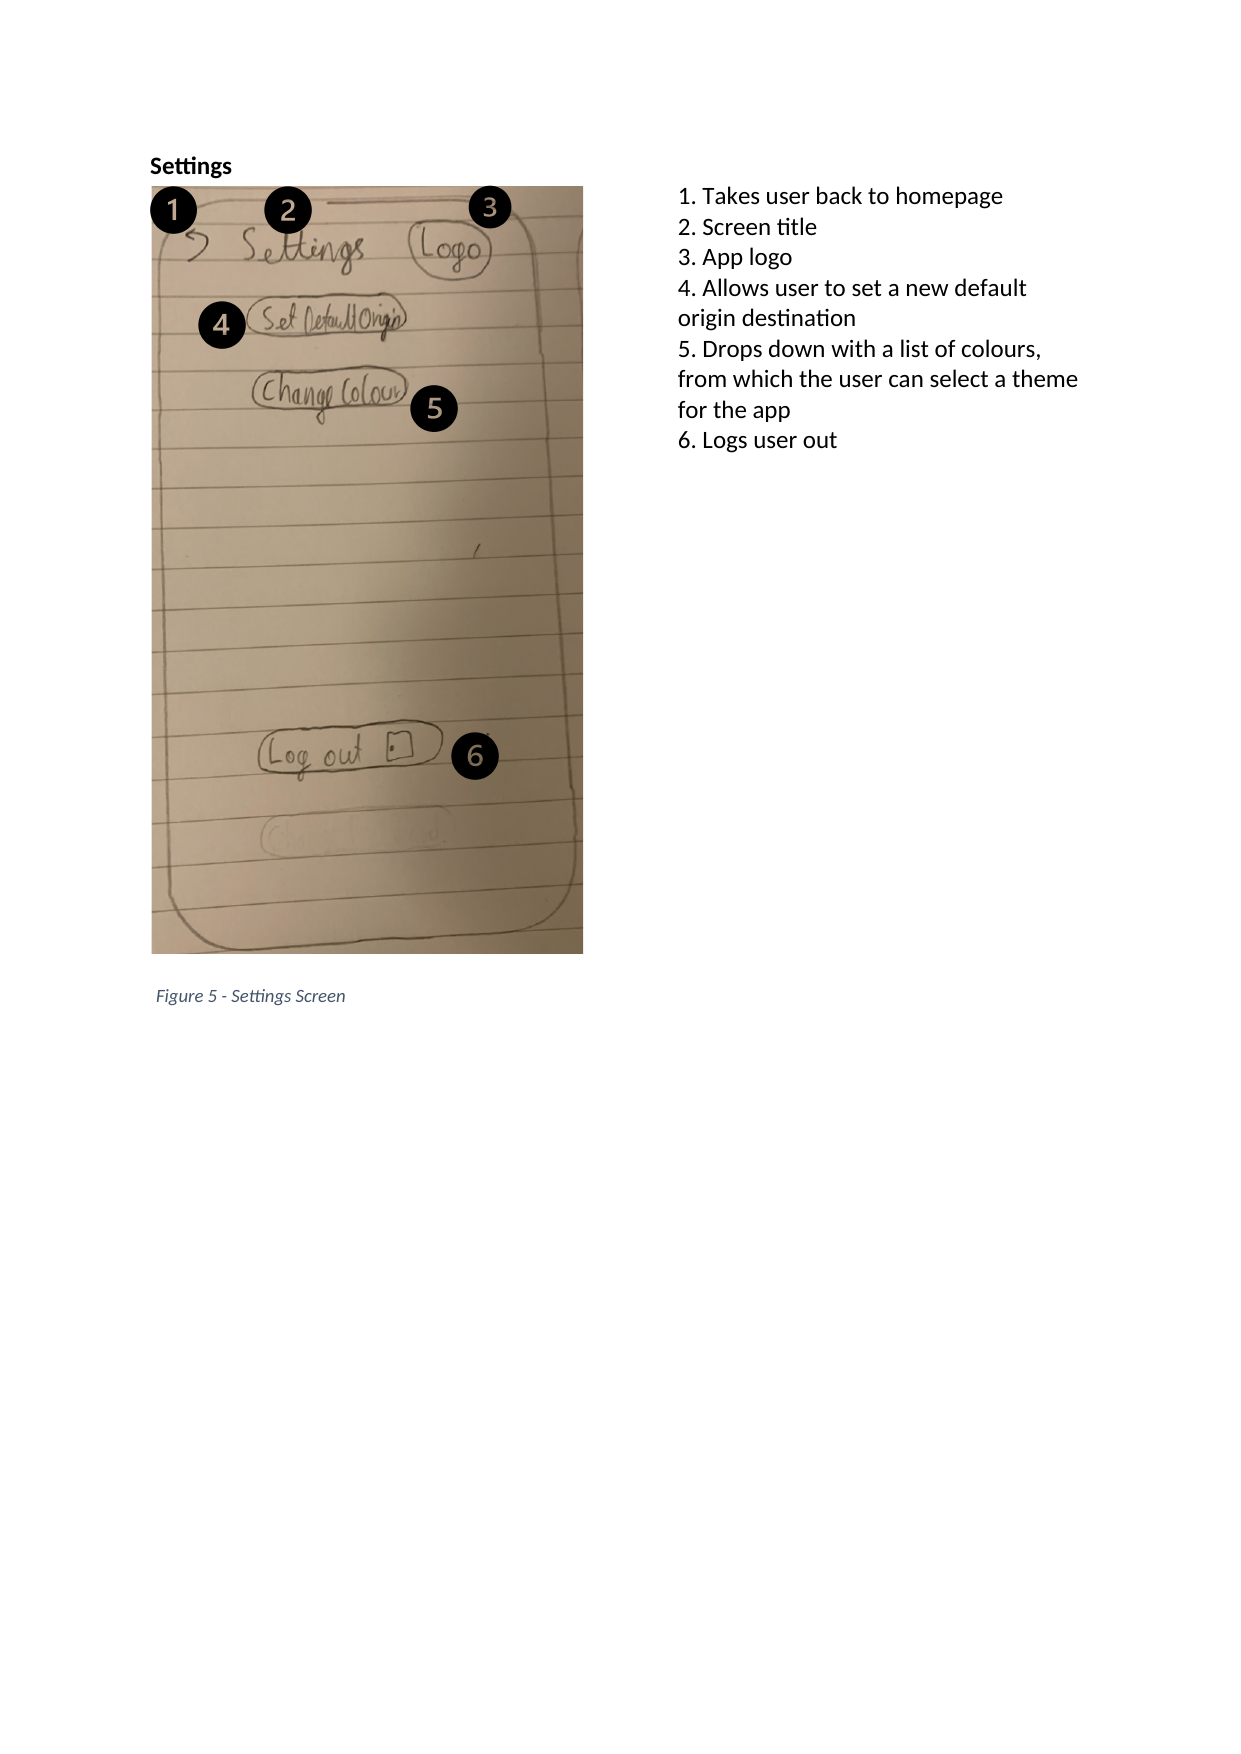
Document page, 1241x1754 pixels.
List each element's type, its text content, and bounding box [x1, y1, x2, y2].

list 4. Allows user to set a new default origin destination [584, 272, 1090, 333]
list 6. Logs user out [584, 425, 1090, 455]
list 1. Takes user back to homepage [517, 181, 1090, 211]
list 5. Drops down with a list of colours, from which the user can select a theme for the app [584, 333, 1090, 425]
list 3. App logo [584, 242, 1090, 272]
picture [144, 180, 584, 954]
text Settings [150, 150, 1090, 181]
list 2. Screen title [584, 211, 1090, 242]
